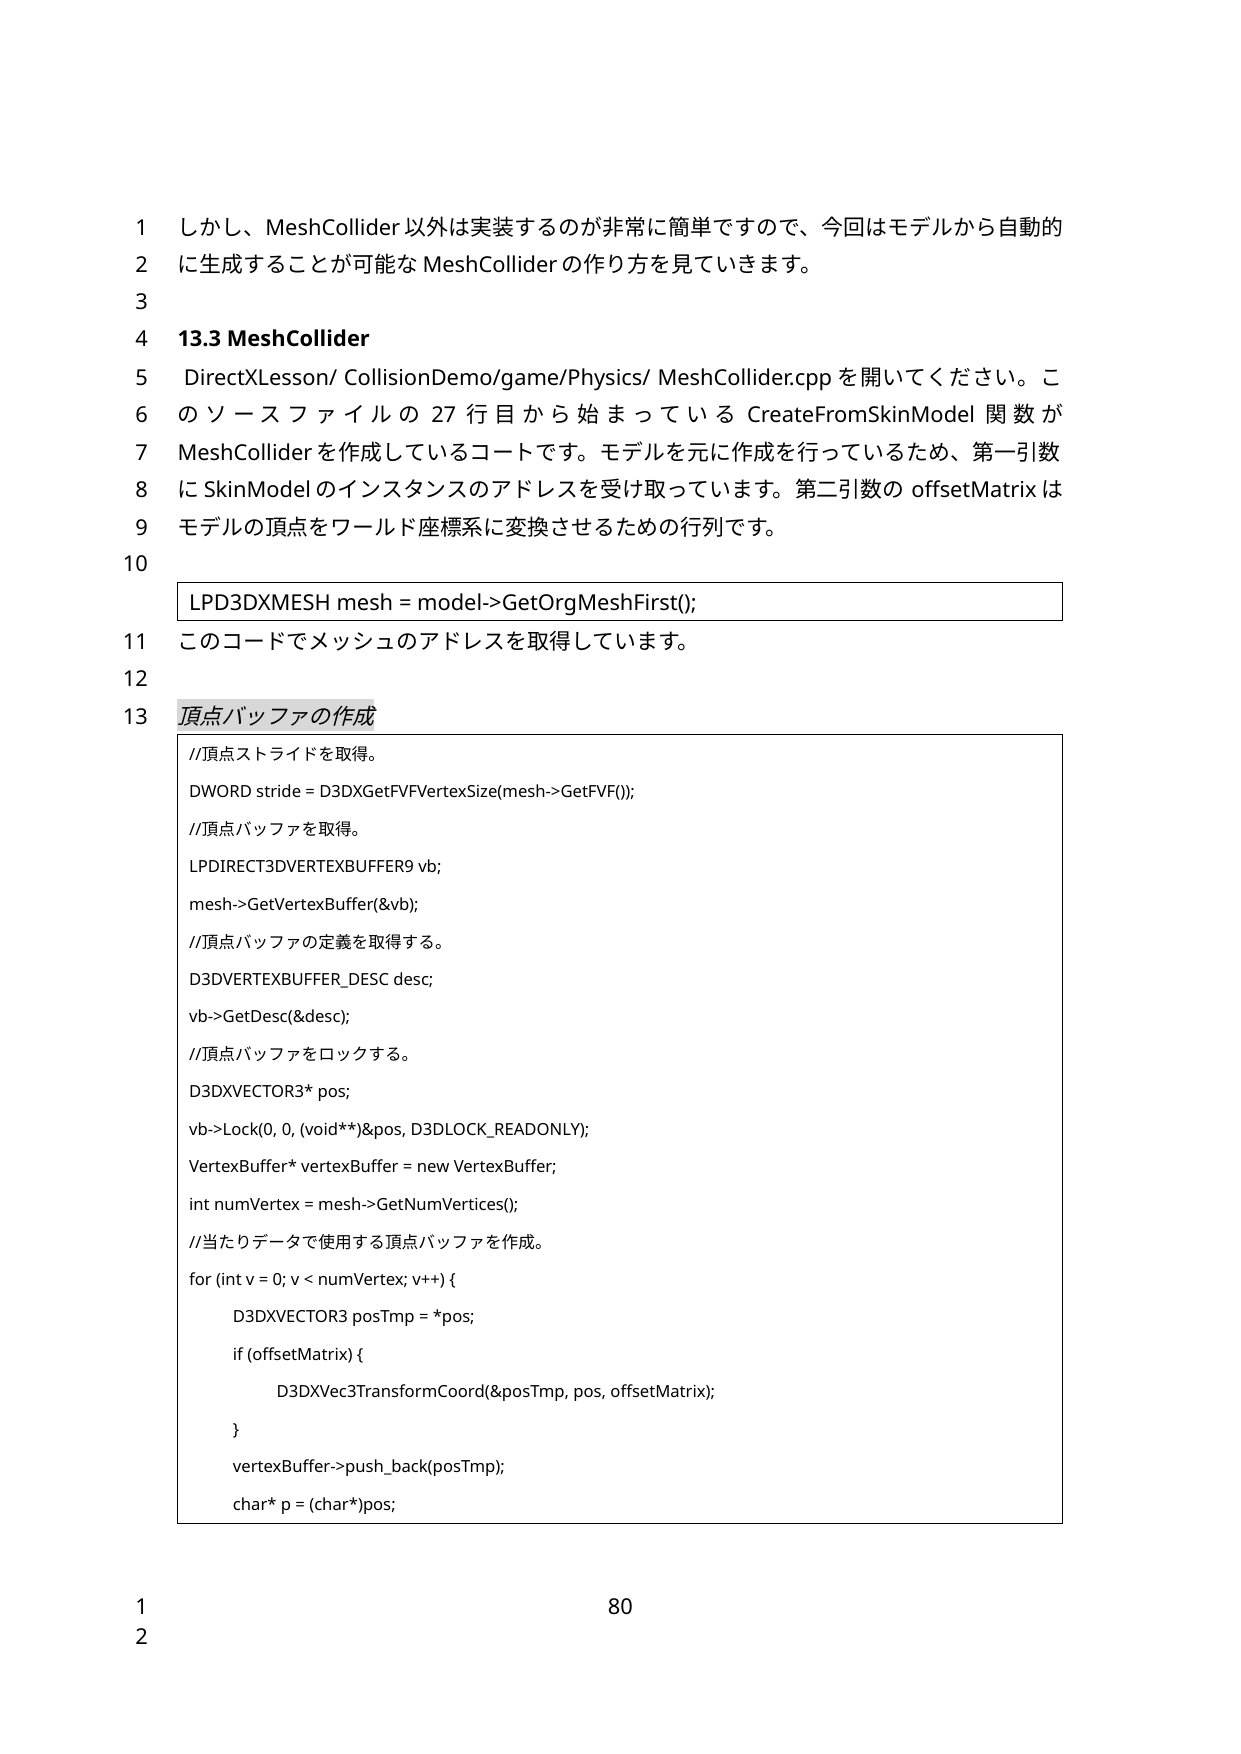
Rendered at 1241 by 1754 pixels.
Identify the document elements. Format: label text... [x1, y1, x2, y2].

text このコードでメッシュのアドレスを取得しています。 [177, 621, 1063, 659]
text DirectXLesson/ CollisionDemo/game/Physics/ MeshCollider.cppを開いてください。このソースファイルの27行目から始まっているCreateFromSkinModel関数がMeshColliderを作成しているコートです。モデルを元に作成を行っているため、第一引数にSkinModelのインスタンスのアドレスを受け取っています。第二引数のoffsetMatrixはモデルの頂点をワールド座標系に変換させるための行列です。 [177, 357, 1063, 544]
text 13.3 MeshCollider [177, 319, 1063, 357]
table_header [178, 735, 1062, 1522]
text 頂点バッファの作成 [177, 696, 1063, 734]
text しかし、MeshCollider以外は実装するのが非常に簡単ですので、今回はモデルから自動的に生成することが可能なMeshColliderの作り方を見ていきます。 [177, 207, 1063, 282]
table_header LPD3DXMESH mesh = model->GetOrgMeshFirst(); [178, 583, 1062, 620]
